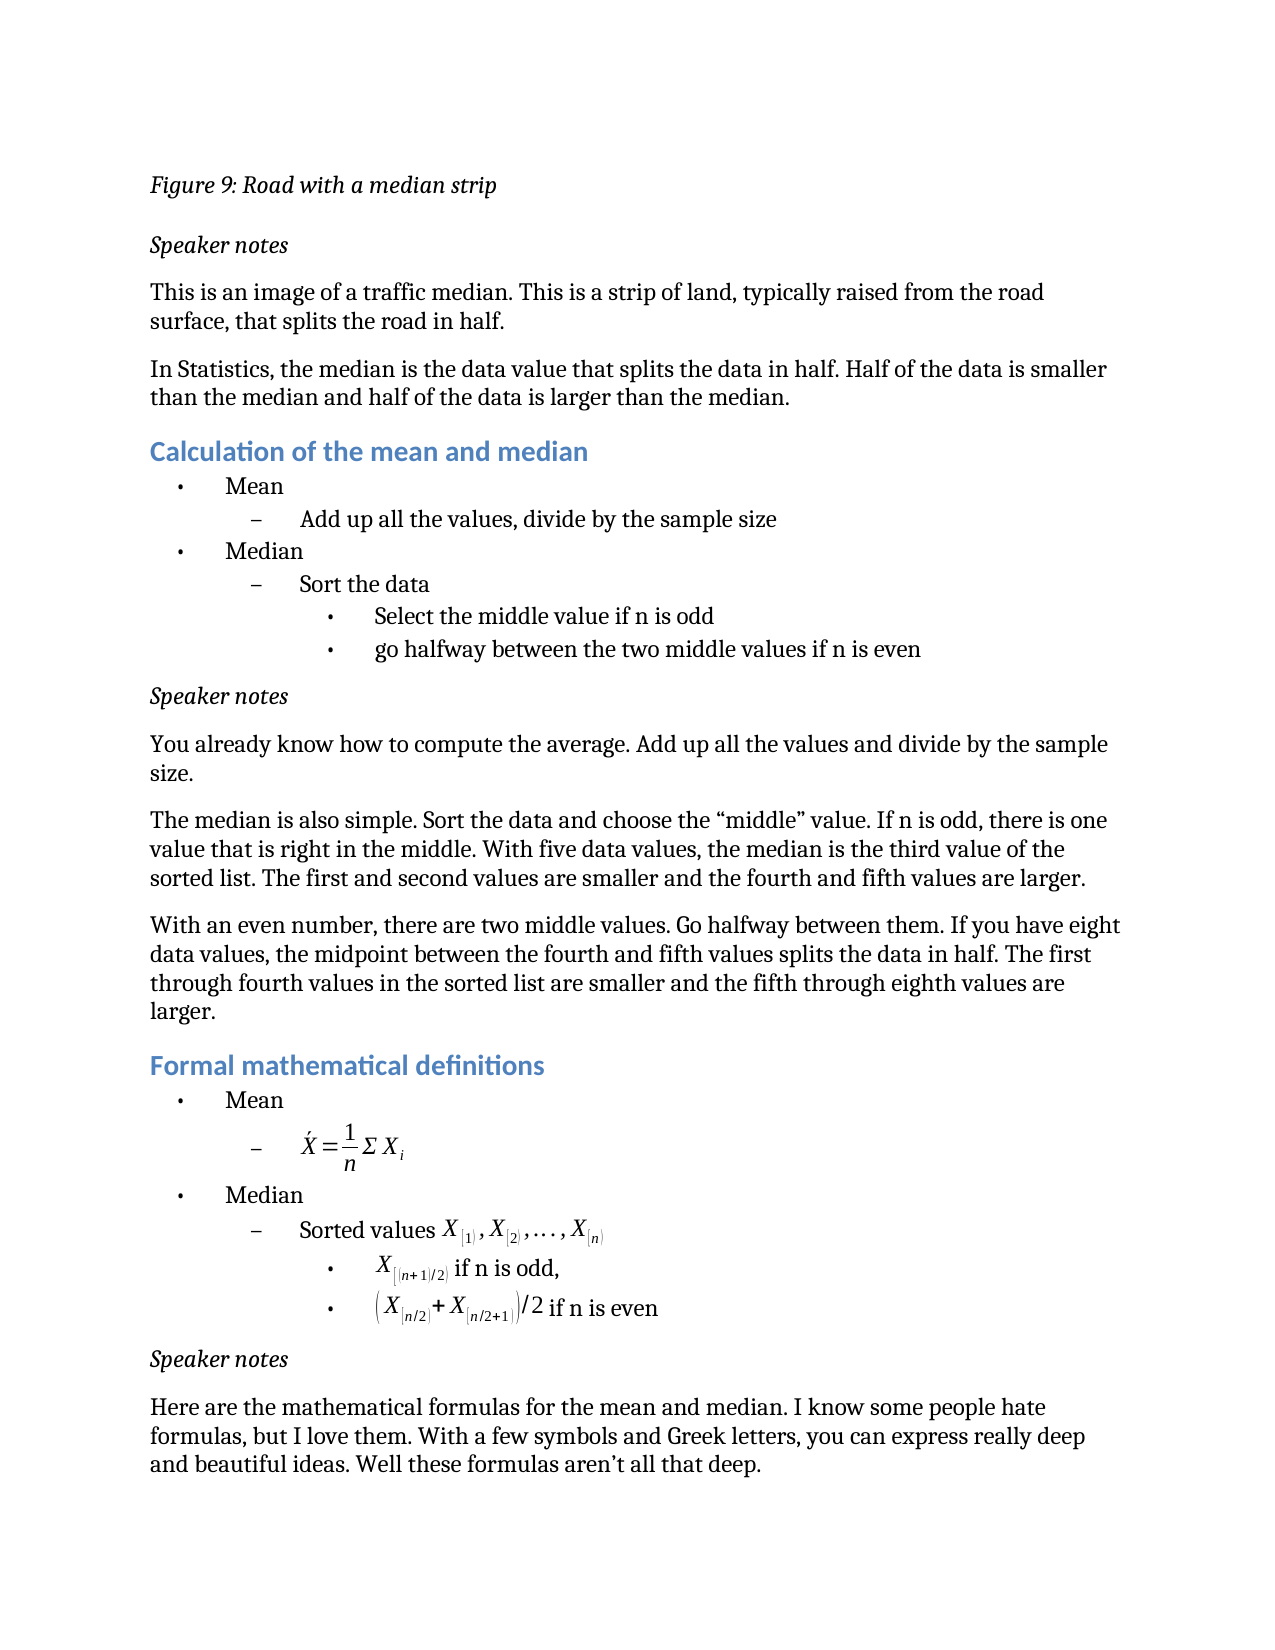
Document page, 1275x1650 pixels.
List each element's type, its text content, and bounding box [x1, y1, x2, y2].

text Speaker notes [150, 1345, 1125, 1374]
text The median is also simple. Sort the data and choose the “middle” value. If n is odd, there is one value that is right in the middle. With five data values, the median is the third value of the sorted list. The first and second values are smaller and the fourth and fifth values are larger. [150, 806, 1125, 892]
text You already know how to compute the average. Add up all the values and divide by the sample size. [150, 730, 1125, 787]
list Select the middle value if n is odd [325, 602, 1125, 631]
list Sorted values [250, 1214, 1125, 1247]
subtitle Calculation of the mean and median [150, 433, 1125, 468]
list go halfway between the two middle values if n is even [325, 635, 1125, 663]
list Mean [175, 472, 1125, 501]
list Median [175, 537, 1125, 566]
text Speaker notes [150, 682, 1125, 711]
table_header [139, 150, 1114, 212]
list if n is even [325, 1290, 1125, 1327]
text Speaker notes [150, 231, 1125, 259]
subtitle Formal mathematical definitions [150, 1047, 1125, 1082]
text With an even number, there are two middle values. Go halfway between them. If you have eight data values, the midpoint between the fourth and fifth values splits the data in half. The first through fourth values in the sorted list are smaller and the fifth through eighth values are larger. [150, 911, 1125, 1026]
text Here are the mathematical formulas for the mean and median. I know some people hate formulas, but I love them. With a few symbols and Greek letters, you can express really deep and beautiful ideas. Well these formulas aren’t all that deep. [150, 1393, 1125, 1479]
text This is an image of a traffic median. This is a strip of land, typically raised from the road surface, that splits the road in half. [150, 278, 1125, 336]
list if n is odd, [325, 1251, 1125, 1286]
list Sort the data [250, 570, 1125, 598]
list Mean [175, 1086, 1125, 1115]
text In Statistics, the median is the data value that splits the data in half. Half of the data is smaller than the median and half of the data is larger than the median. [150, 354, 1125, 412]
list Median [175, 1181, 1125, 1210]
list Add up all the values, divide by the sample size [250, 505, 1125, 533]
